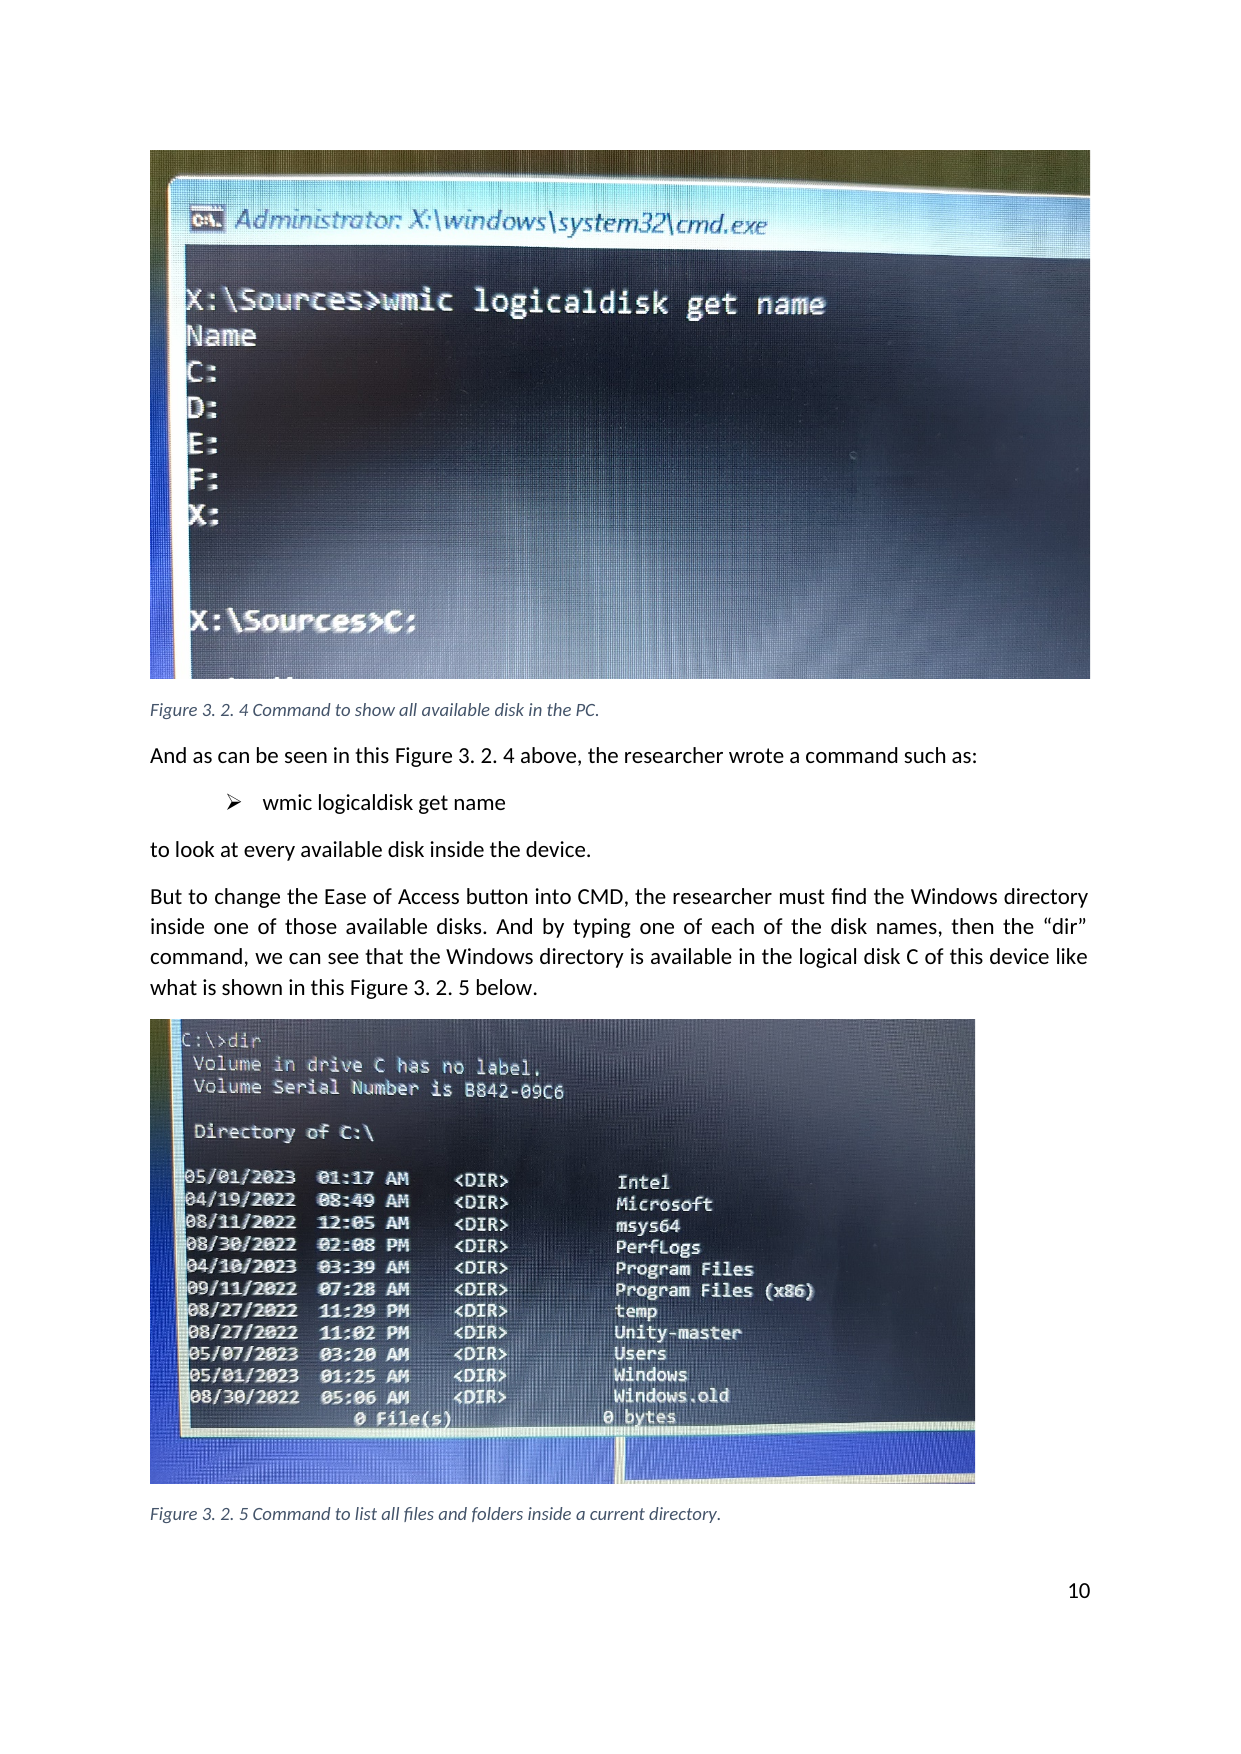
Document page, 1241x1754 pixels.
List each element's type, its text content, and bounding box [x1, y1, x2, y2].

text But to change the Ease of Access button into CMD, the researcher must find the Windows directory inside one of those available disks. And by typing one of each of the disk names, then the “dir” command, we can see that the Windows directory is available in the logical disk C of this device like what is shown in this Figure 3. 2. 5 below. [150, 882, 1090, 1001]
text And as can be seen in this Figure 3. 2. 4 above, the researcher wrote a command such as: [150, 741, 1090, 769]
list wmic logicaldisk get name [225, 788, 1090, 816]
picture [150, 150, 1091, 679]
text to look at every available disk inside the device. [150, 835, 1090, 863]
picture [150, 1019, 976, 1484]
